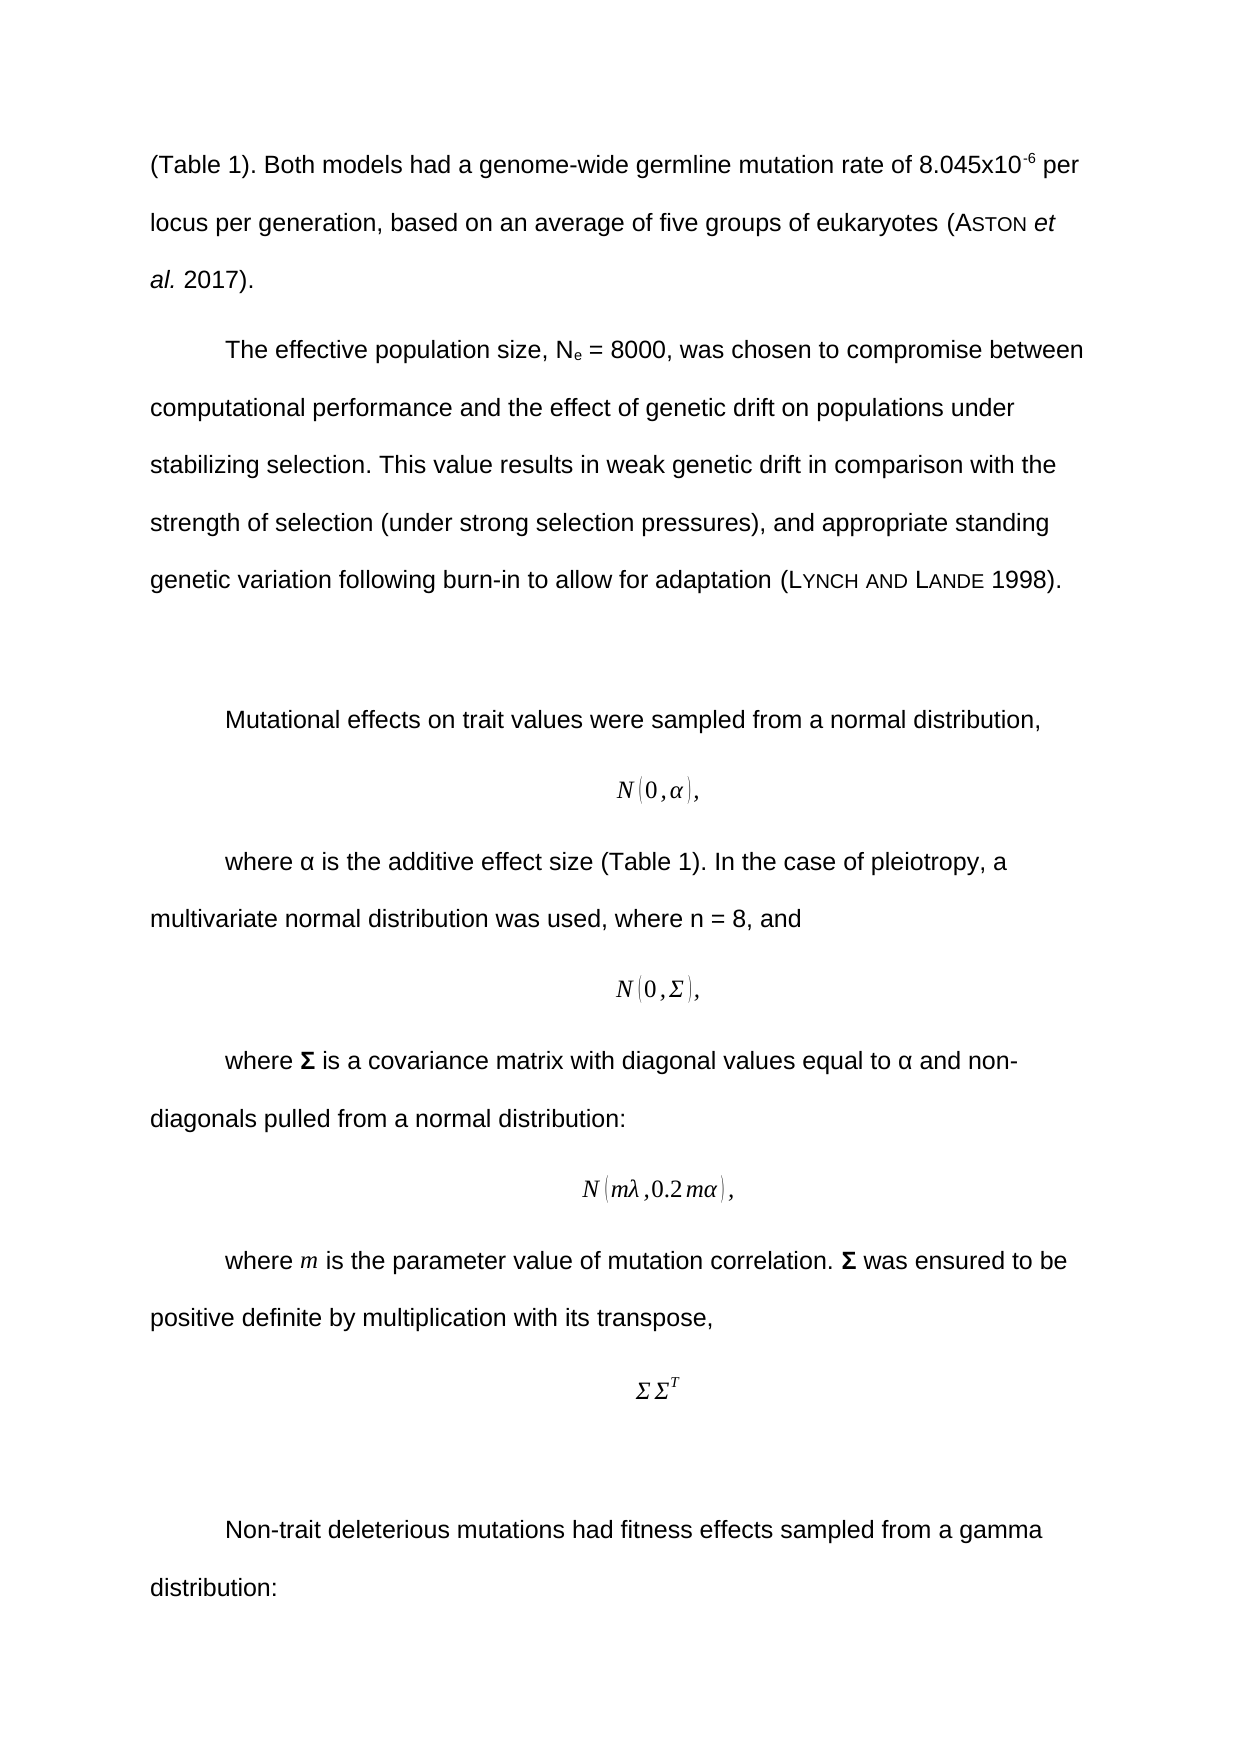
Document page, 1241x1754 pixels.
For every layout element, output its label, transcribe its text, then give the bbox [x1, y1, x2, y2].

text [150, 150, 1090, 294]
text where is the parameter value of mutation correlation. Σ was ensured to be positive definite by multiplication with its transpose, [150, 1246, 1090, 1332]
text where Σ is a covariance matrix with diagonal values equal to α and non-diagonals pulled from a normal distribution: [150, 1046, 1090, 1132]
text where α is the additive effect size (Table 1). In the case of pleiotropy, a multivariate normal distribution was used, where n = 8, and [150, 847, 1090, 933]
text Non-trait deleterious mutations had fitness effects sampled from a gamma distribution: [150, 1516, 1090, 1602]
text The effective population size, Ne = 8000, was chosen to compromise between computational performance and the effect of genetic drift on populations under stabilizing selection. This value results in weak genetic drift in comparison with the strength of selection (under strong selection pressures), and appropriate standing genetic variation following burn-in to allow for adaptation (Lynch and Lande 1998). [150, 335, 1090, 594]
text Mutational effects on trait values were sampled from a normal distribution, [150, 705, 1090, 734]
